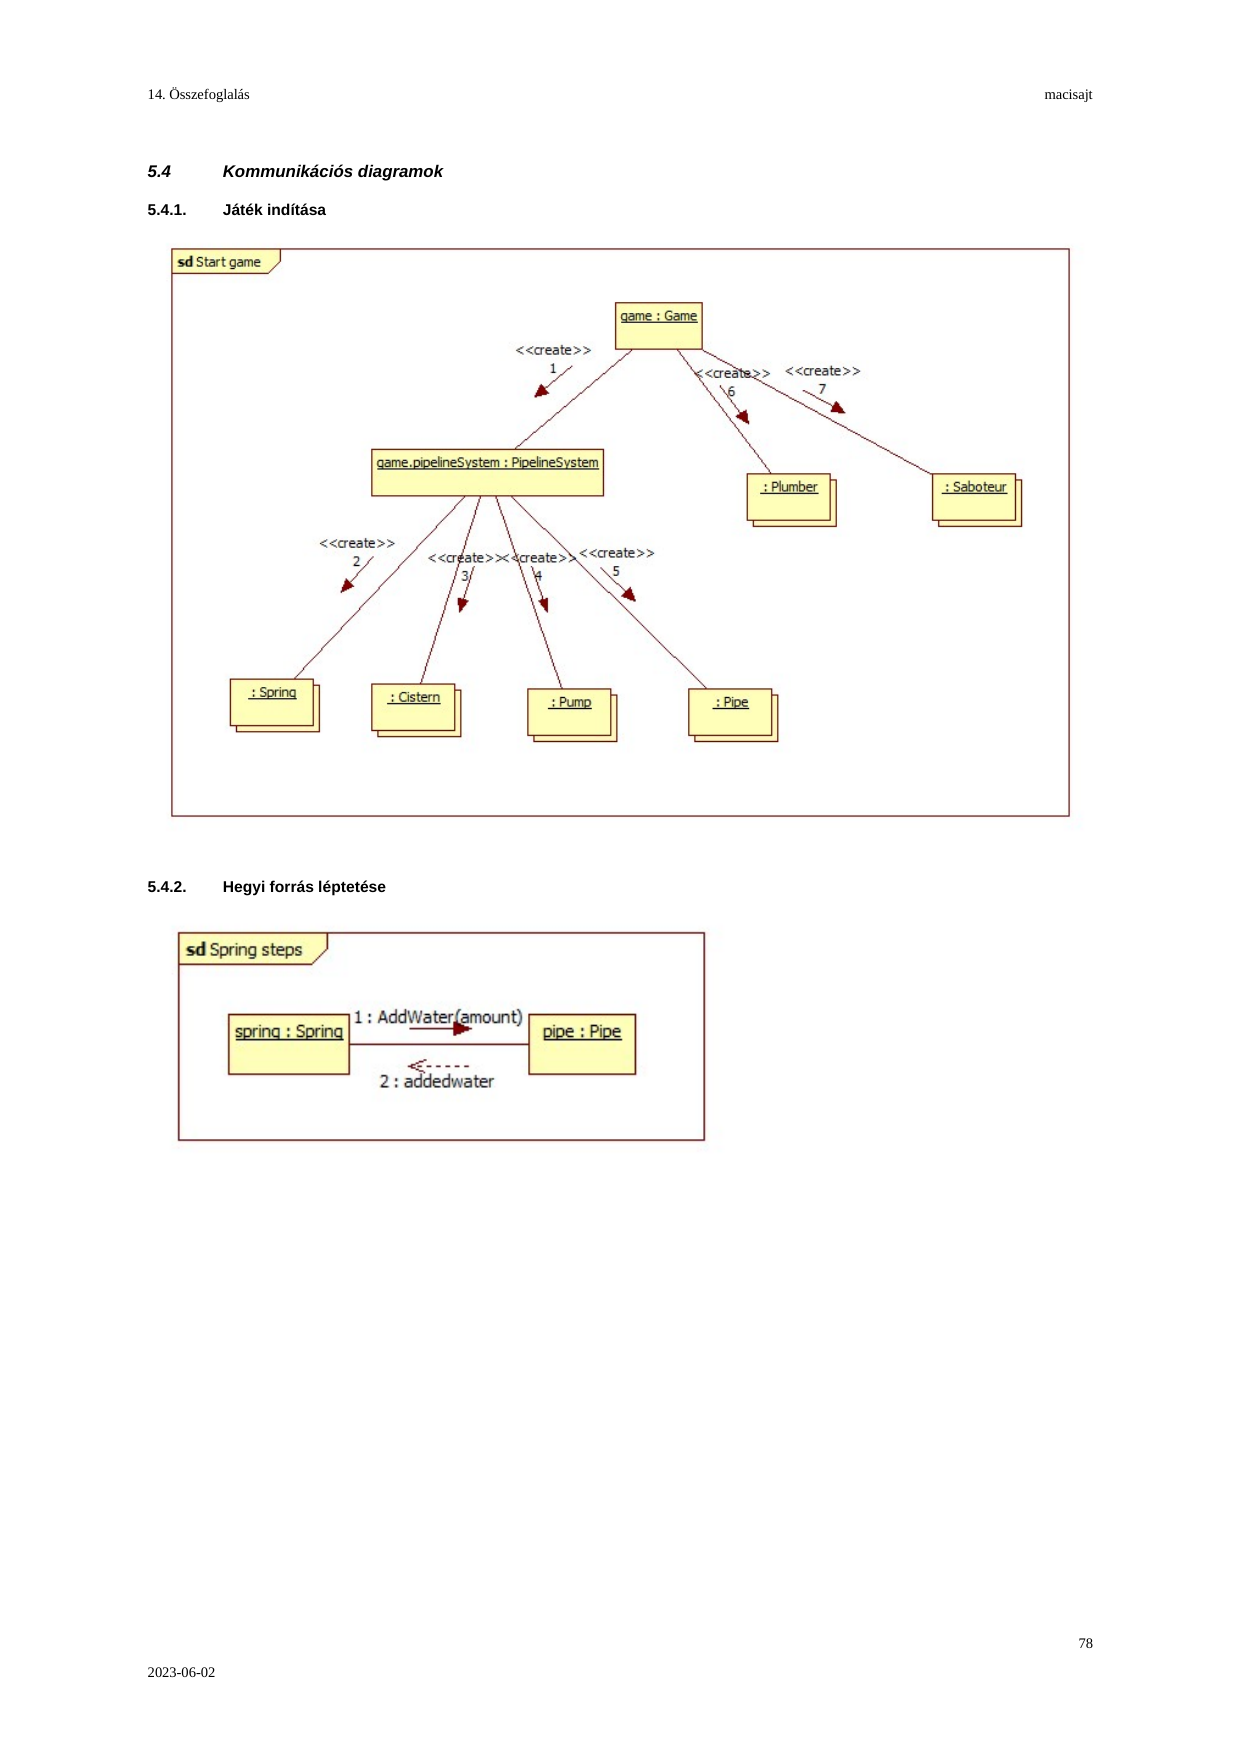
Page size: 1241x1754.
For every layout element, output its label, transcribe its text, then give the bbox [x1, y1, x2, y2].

picture [147, 902, 735, 1171]
subtitle Játék indítása [147, 187, 1093, 219]
subtitle Hegyi forrás léptetése [147, 864, 1093, 896]
subtitle Kommunikációs diagramok [147, 148, 1093, 181]
picture [147, 225, 1093, 840]
